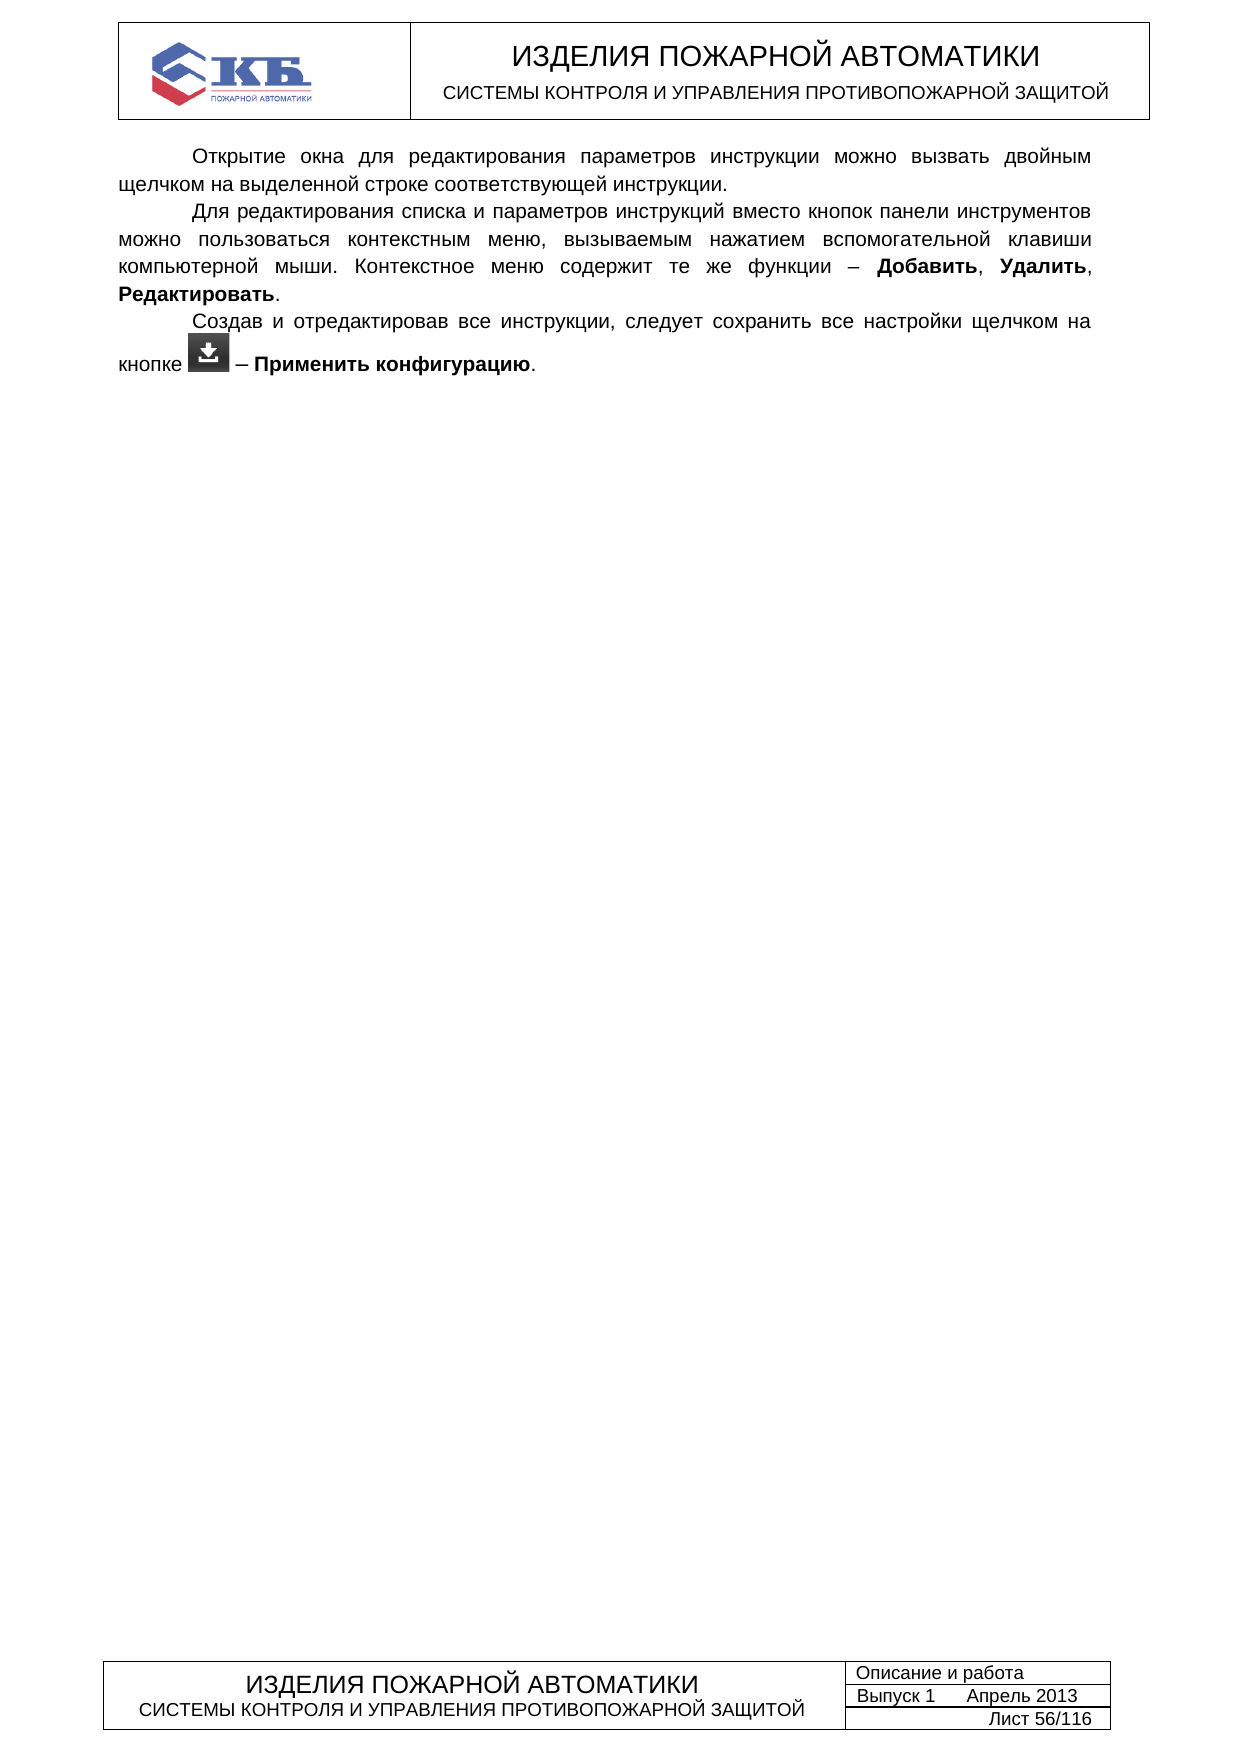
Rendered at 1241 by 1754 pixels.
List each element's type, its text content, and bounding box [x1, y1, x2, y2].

list Открытие окна для редактирования параметров инструкции можно вызвать двойным щелчком на выделенной строке соответствующей инструкции. [118, 144, 1092, 196]
list Для редактирования списка и параметров инструкций вместо кнопок панели инструментов можно пользоваться контекстным меню, вызываемым нажатием вспомогательной клавиши компьютерной мыши. Контекстное меню содержит те же функции – Добавить, Удалить, Редактировать. [118, 199, 1092, 306]
picture [188, 333, 230, 372]
list Создав и отредактировав все инструкции, следует сохранить все настройки щелчком на кнопке – Применить конфигурацию. [118, 309, 1092, 377]
picture [148, 34, 325, 115]
